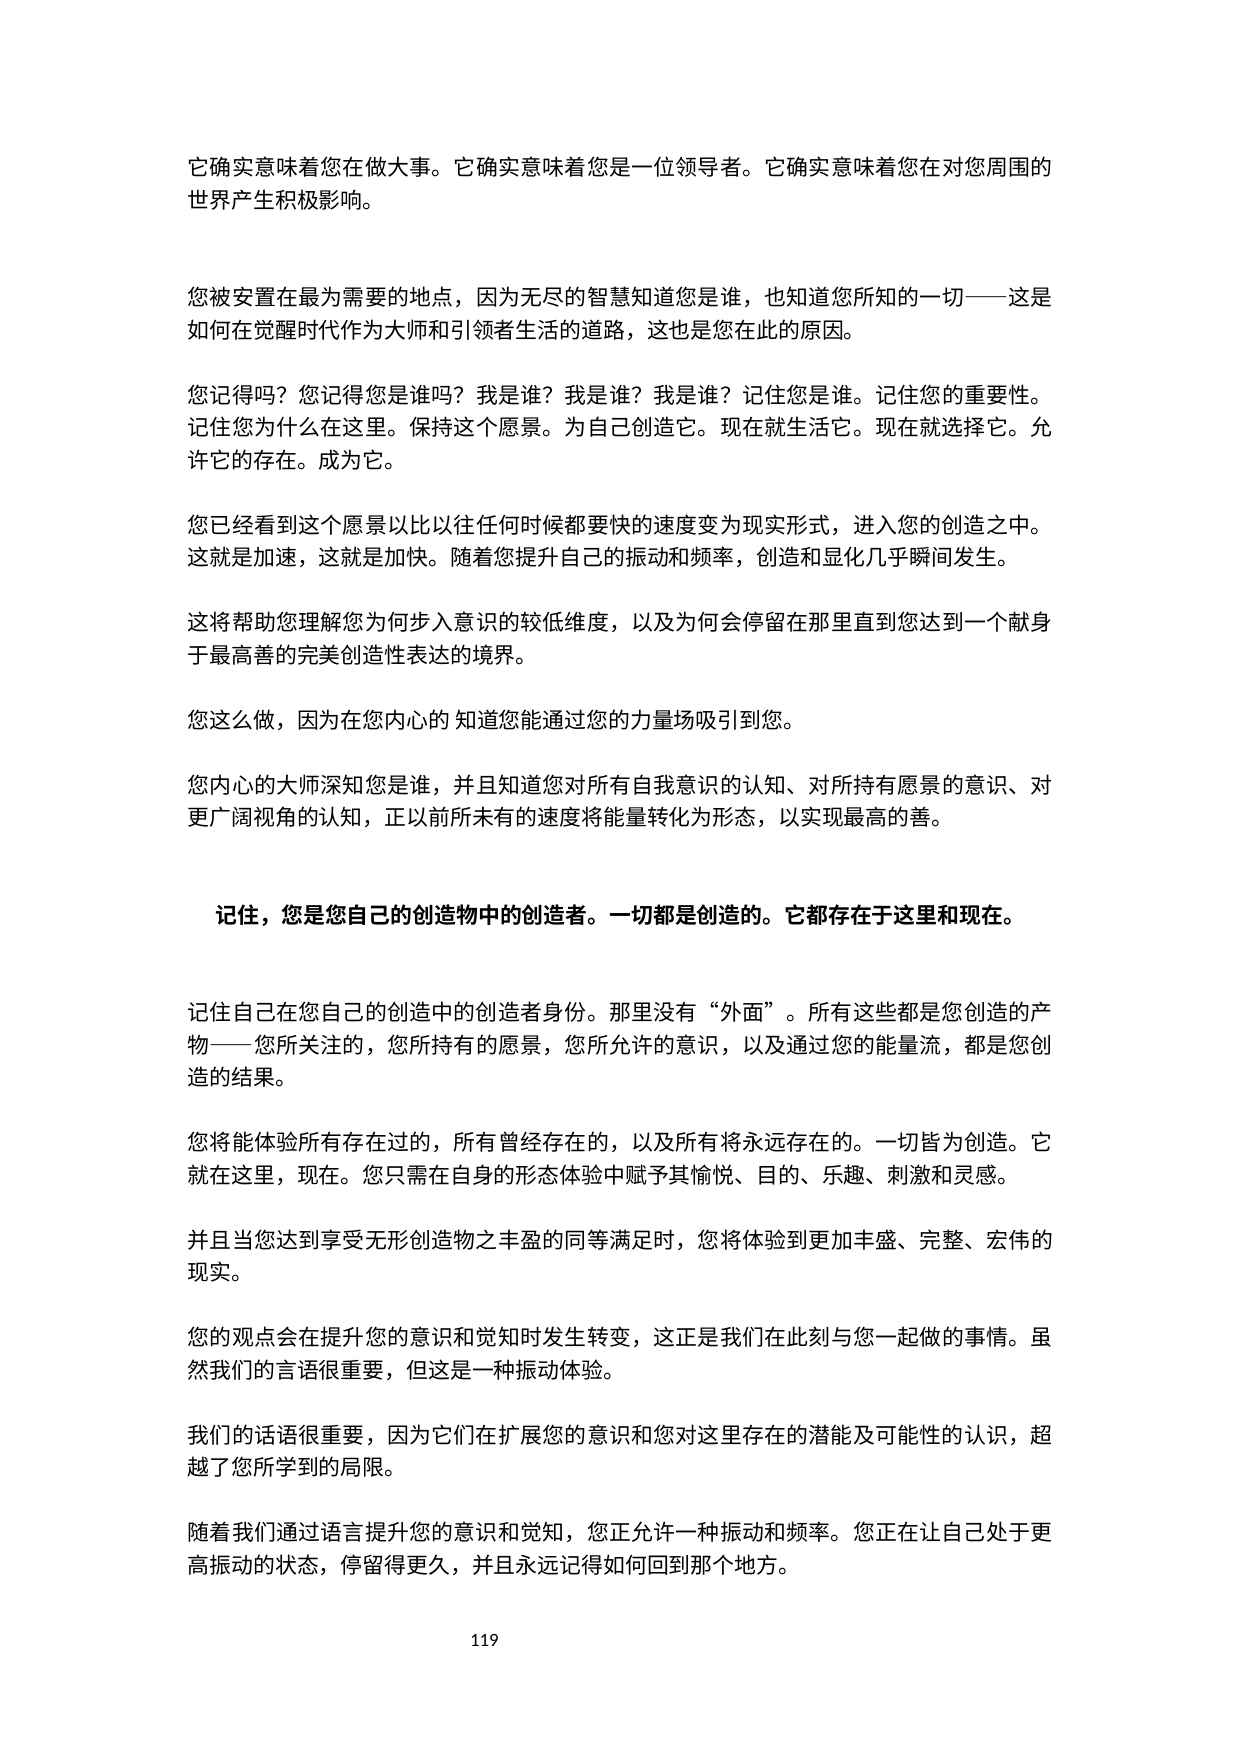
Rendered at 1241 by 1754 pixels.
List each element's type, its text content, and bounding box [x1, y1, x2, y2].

text 随着我们通过语言提升您的意识和觉知，您正允许一种振动和频率。您正在让自己处于更高振动的状态，停留得更久，并且永远记得如何回到那个地方。 [187, 1515, 1053, 1580]
text 我们的话语很重要，因为它们在扩展您的意识和您对这里存在的潜能及可能性的认识，超越了您所学到的局限。 [187, 1417, 1053, 1482]
text 您这么做，因为在您内心的 知道您能通过您的力量场吸引到您。 [187, 702, 1053, 735]
text 记住，您是您自己的创造物中的创造者。一切都是创造的。它都存在于这里和现在。 [187, 897, 1053, 930]
text 这将帮助您理解您为何步入意识的较低维度，以及为何会停留在那里直到您达到一个献身于最高善的完美创造性表达的境界。 [187, 605, 1053, 670]
text 并且当您达到享受无形创造物之丰盈的同等满足时，您将体验到更加丰盛、完整、宏伟的现实。 [187, 1222, 1053, 1287]
text 记住自己在您自己的创造中的创造者身份。那里没有“外面”。所有这些都是您创造的产物——您所关注的，您所持有的愿景，您所允许的意识，以及通过您的能量流，都是您创造的结果。 [187, 995, 1053, 1092]
text 您内心的大师深知您是谁，并且知道您对所有自我意识的认知、对所持有愿景的意识、对更广阔视角的认知，正以前所未有的速度将能量转化为形态，以实现最高的善。 [187, 767, 1053, 832]
text 它确实意味着您在做大事。它确实意味着您是一位领导者。它确实意味着您在对您周围的世界产生积极影响。 [187, 150, 1053, 215]
text 您将能体验所有存在过的，所有曾经存在的，以及所有将永远存在的。一切皆为创造。它就在这里，现在。您只需在自身的形态体验中赋予其愉悦、目的、乐趣、刺激和灵感。 [187, 1125, 1053, 1190]
text 您已经看到这个愿景以比以往任何时候都要快的速度变为现实形式，进入您的创造之中。这就是加速，这就是加快。随着您提升自己的振动和频率，创造和显化几乎瞬间发生。 [187, 507, 1053, 572]
text 您的观点会在提升您的意识和觉知时发生转变，这正是我们在此刻与您一起做的事情。虽然我们的言语很重要，但这是一种振动体验。 [187, 1320, 1053, 1385]
text 您记得吗？您记得您是谁吗？我是谁？我是谁？我是谁？记住您是谁。记住您的重要性。记住您为什么在这里。保持这个愿景。为自己创造它。现在就生活它。现在就选择它。允许它的存在。成为它。 [187, 377, 1053, 475]
text 您被安置在最为需要的地点，因为无尽的智慧知道您是谁，也知道您所知的一切——这是如何在觉醒时代作为大师和引领者生活的道路，这也是您在此的原因。 [187, 280, 1053, 345]
